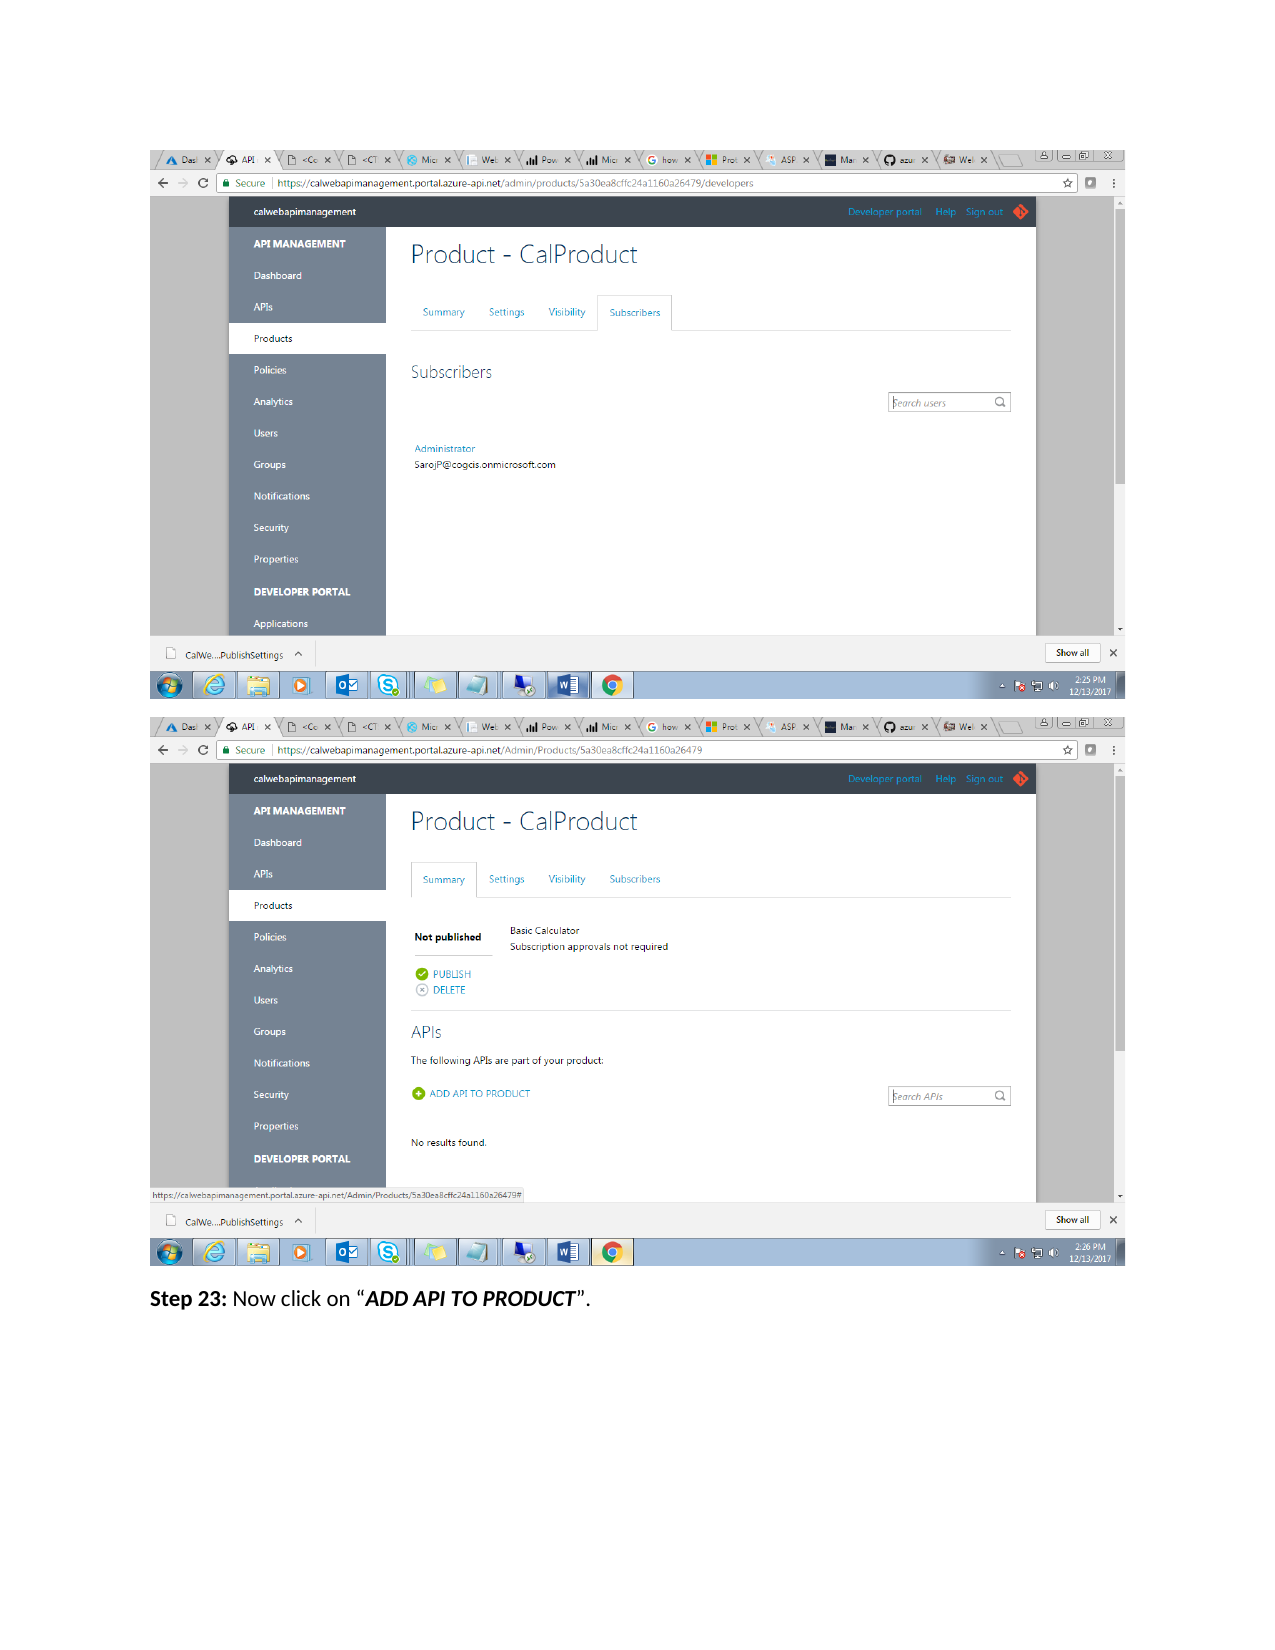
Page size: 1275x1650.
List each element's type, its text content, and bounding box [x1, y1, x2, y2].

picture [150, 150, 1125, 699]
text Step 23: Now click on “ADD API TO PRODUCT”. [150, 1284, 1125, 1312]
picture [150, 717, 1125, 1266]
